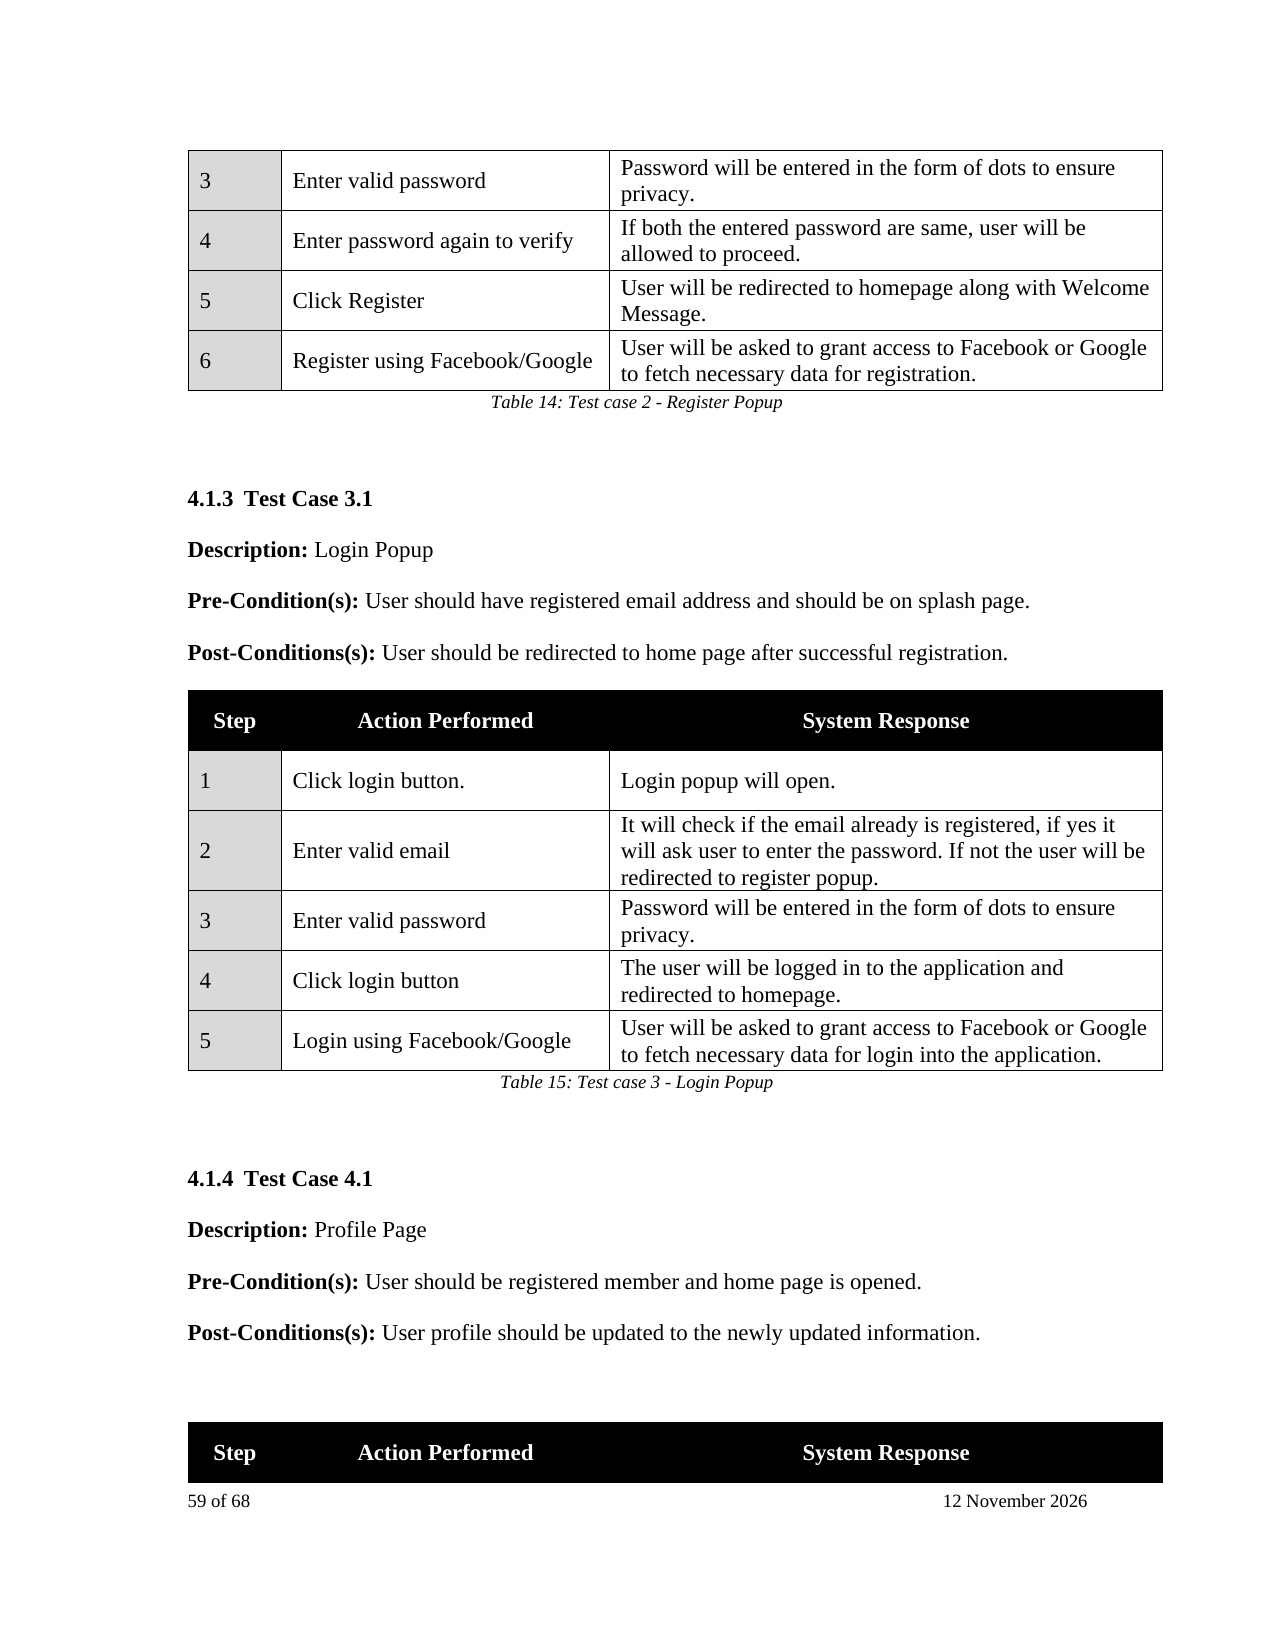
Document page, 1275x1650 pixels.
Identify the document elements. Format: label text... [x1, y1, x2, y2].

text Pre-Condition(s): User should have registered email address and should be on splash page. [187, 587, 1087, 614]
table_cell 2 [189, 811, 281, 890]
table_cell 4 [189, 211, 281, 270]
text Description: Profile Page [187, 1216, 1087, 1243]
text Table 15: Test case 3 - Login Popup [187, 1071, 1087, 1093]
table_cell Click login button [282, 951, 609, 1010]
table_cell Login using Facebook/Google [282, 1011, 609, 1070]
table_header Step [189, 691, 281, 750]
table_cell 4 [189, 951, 281, 1010]
subtitle Test Case 3.1 [187, 485, 1087, 511]
table_cell 5 [189, 1011, 281, 1070]
text Post-Conditions(s): User should be redirected to home page after successful registration. [187, 639, 1087, 665]
table_cell Register using Facebook/Google [282, 331, 609, 390]
table_cell 1 [189, 751, 281, 810]
table_cell Enter valid email [282, 811, 609, 890]
table_cell It will check if the email already is registered, if yes it will ask user to enter the password. If not the user will be redirected to register popup. [610, 811, 1162, 890]
text Description: Login Popup [187, 536, 1087, 562]
subtitle Test Case 4.1 [187, 1165, 1087, 1191]
table_cell 6 [189, 331, 281, 390]
table_header Step [189, 1423, 281, 1482]
table_cell Login popup will open. [610, 751, 1162, 810]
table_cell Enter password again to verify [282, 211, 609, 270]
table_header Action Performed [282, 691, 609, 750]
table_cell 3 [189, 151, 281, 210]
text Table 14: Test case 2 - Register Popup [187, 391, 1087, 413]
table_cell User will be redirected to homepage along with Welcome Message. [610, 271, 1162, 330]
table_cell Enter valid password [282, 151, 609, 210]
table_cell User will be asked to grant access to Facebook or Google to fetch necessary data for login into the application. [610, 1011, 1162, 1070]
table_cell 5 [189, 271, 281, 330]
table_cell The user will be logged in to the application and redirected to homepage. [610, 951, 1162, 1010]
table_cell Click Register [282, 271, 609, 330]
text Post-Conditions(s): User profile should be updated to the newly updated information. [187, 1319, 1087, 1346]
table_cell Password will be entered in the form of dots to ensure privacy. [610, 151, 1162, 210]
table_cell Password will be entered in the form of dots to ensure privacy. [610, 891, 1162, 950]
table_header System Response [610, 691, 1162, 750]
table_cell 3 [189, 891, 281, 950]
table_header Action Performed [282, 1423, 609, 1482]
table_header System Response [610, 1423, 1162, 1482]
text Pre-Condition(s): User should be registered member and home page is opened. [187, 1268, 1087, 1294]
table_cell Click login button. [282, 751, 609, 810]
table_cell User will be asked to grant access to Facebook or Google to fetch necessary data for registration. [610, 331, 1162, 390]
table_cell If both the entered password are same, user will be allowed to proceed. [610, 211, 1162, 270]
table_cell Enter valid password [282, 891, 609, 950]
